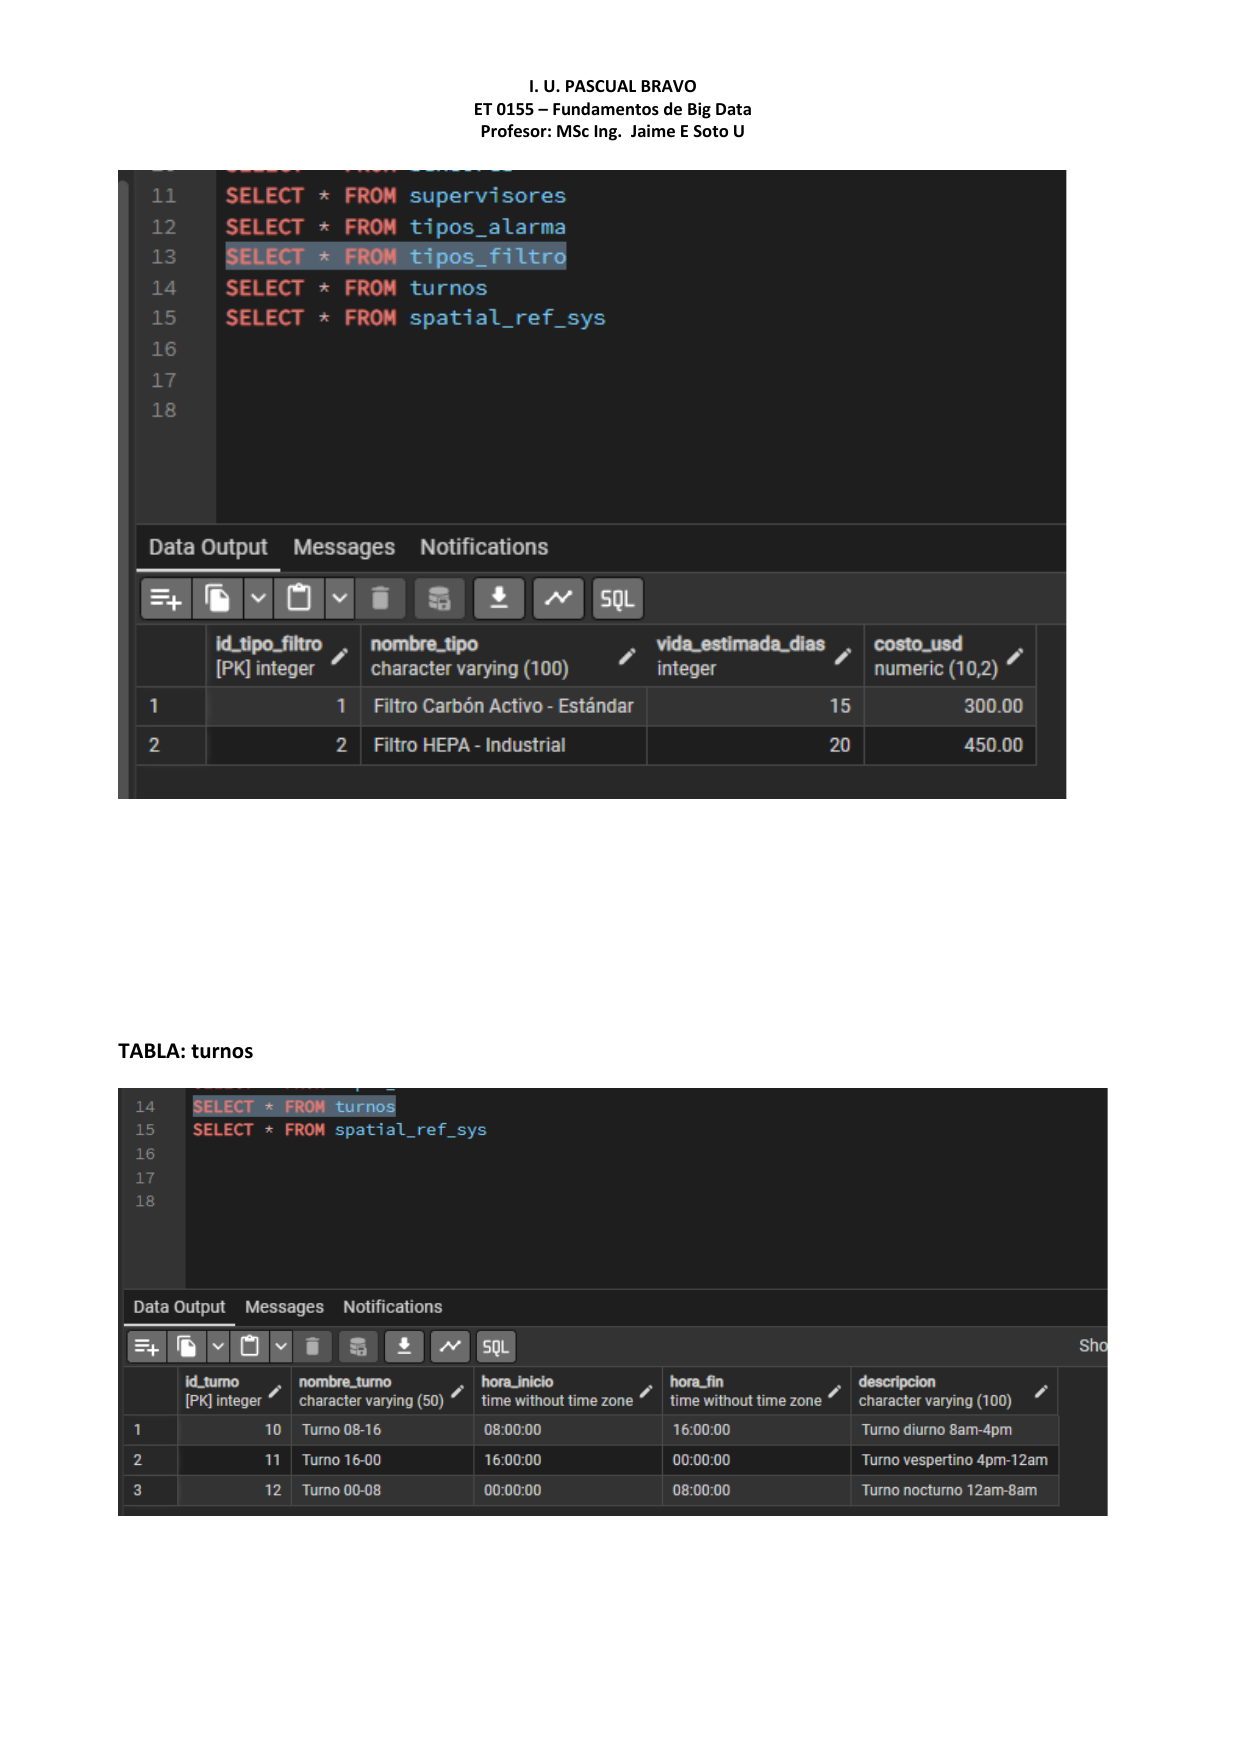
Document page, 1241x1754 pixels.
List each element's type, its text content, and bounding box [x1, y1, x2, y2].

picture [118, 170, 1067, 799]
text TABLA: turnos [118, 1036, 1107, 1064]
picture [118, 1088, 1108, 1516]
